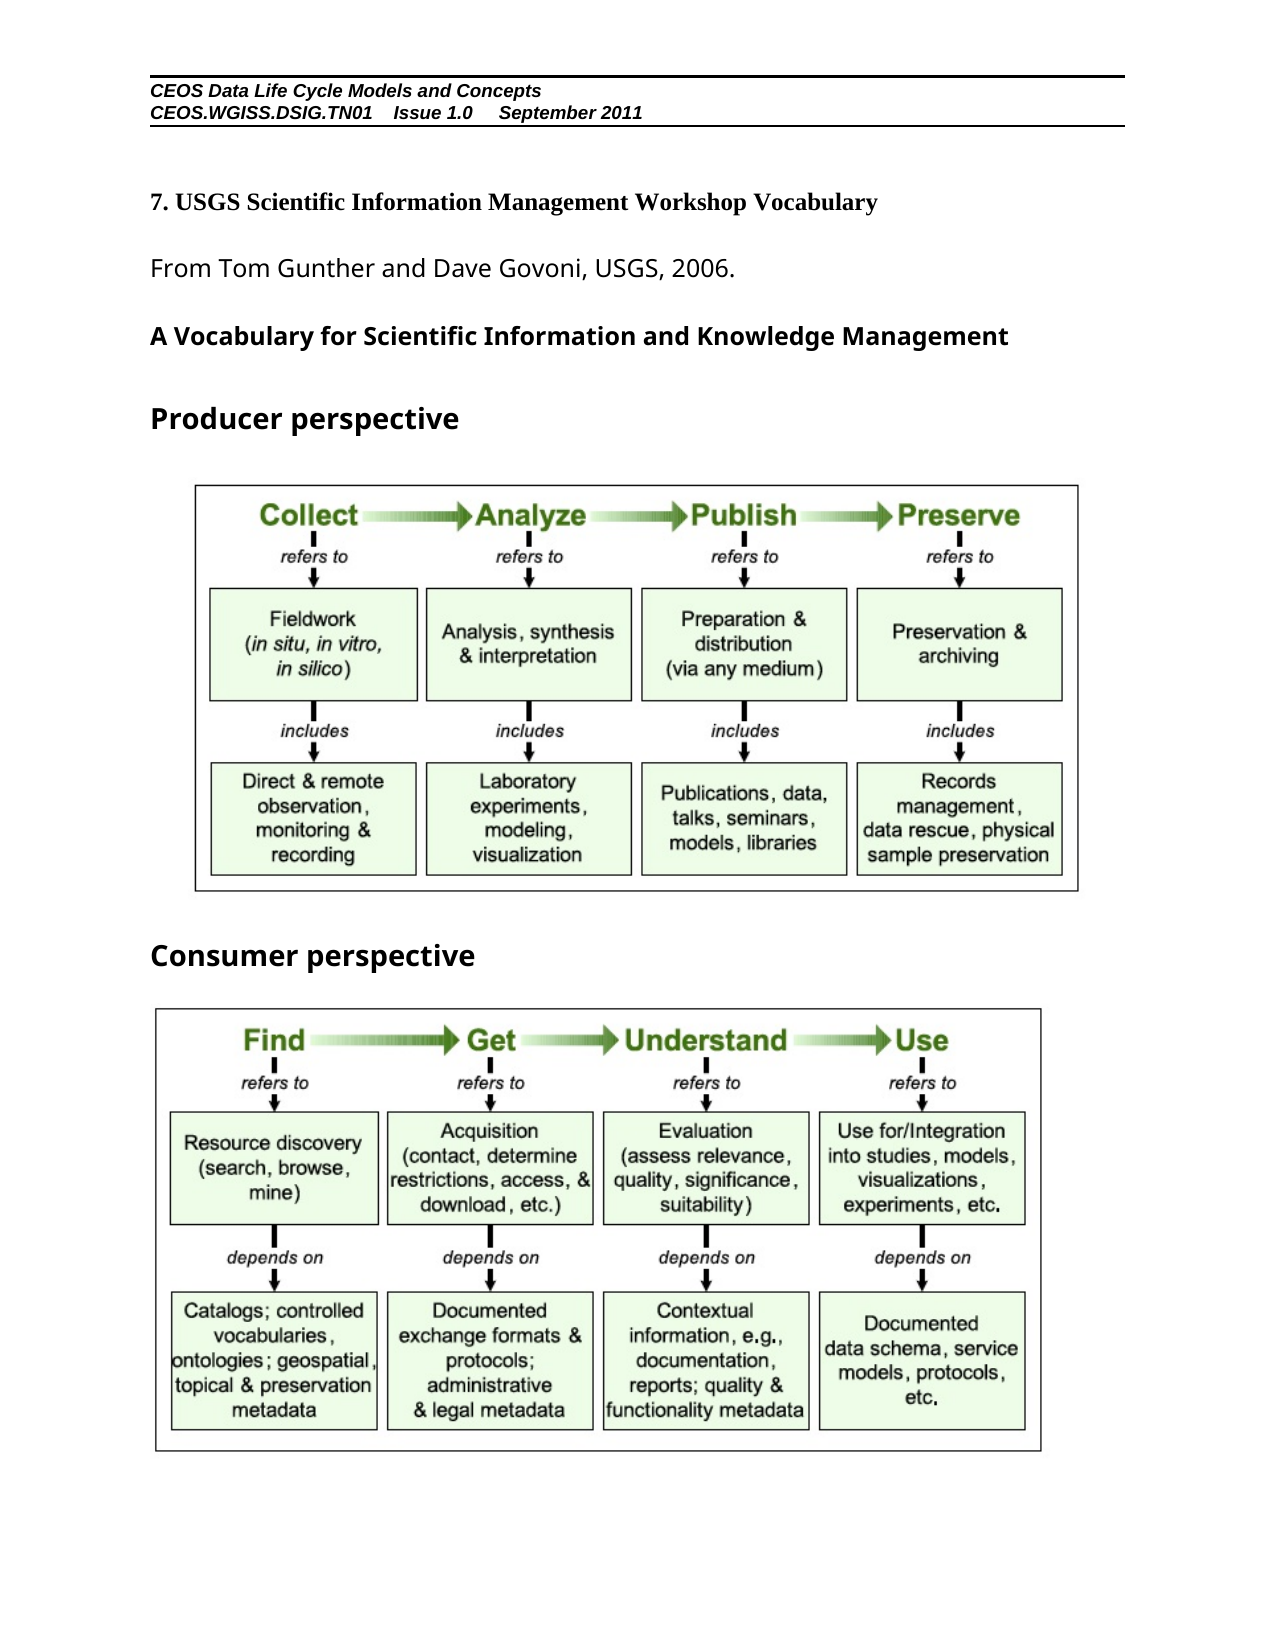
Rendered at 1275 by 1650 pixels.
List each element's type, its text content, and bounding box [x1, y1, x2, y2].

picture [150, 1003, 1050, 1461]
text Consumer perspective [150, 935, 1125, 975]
text From Tom Gunther and Dave Govoni, USGS, 2006. [150, 250, 1125, 284]
picture [187, 477, 1088, 901]
text Producer perspective [150, 398, 1125, 438]
text 7. USGS Scientific Information Management Workshop Vocabulary [150, 187, 1125, 216]
text A Vocabulary for Scientific Information and Knowledge Management [150, 318, 1125, 352]
